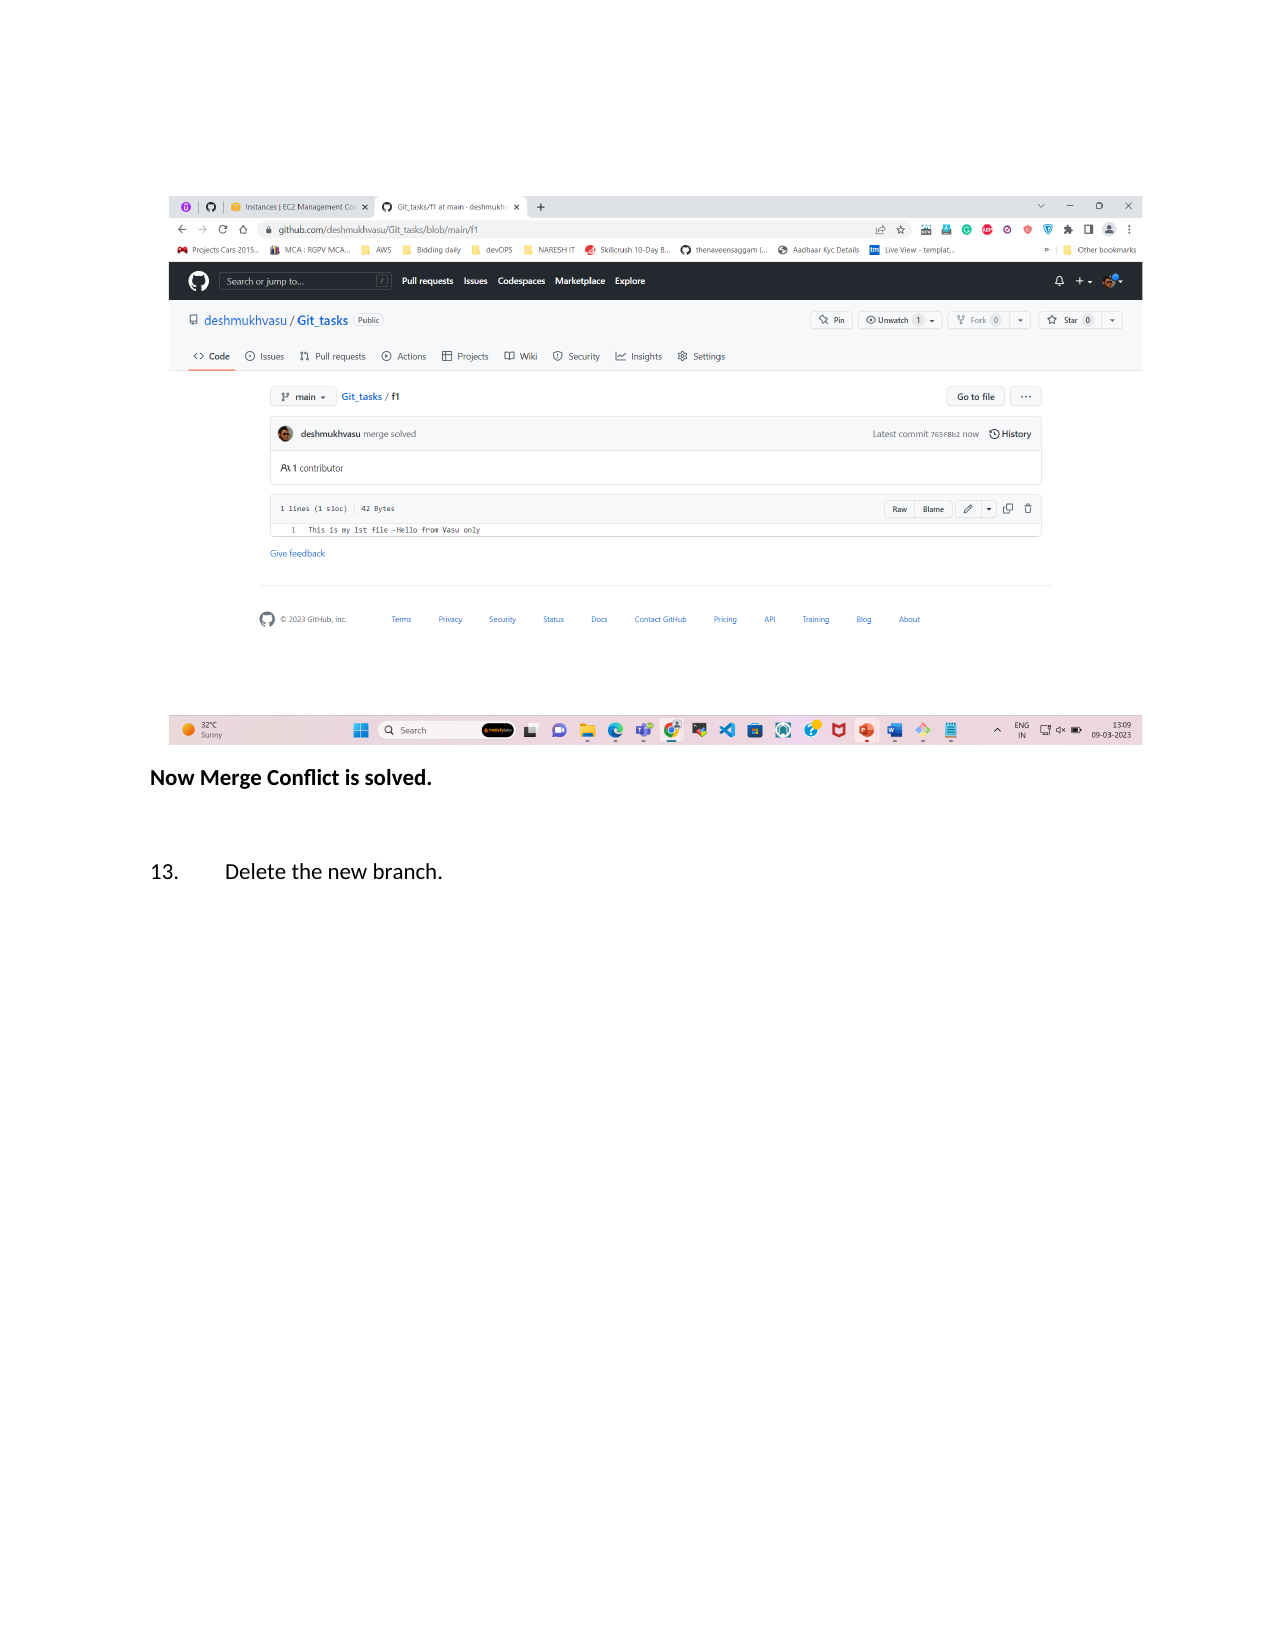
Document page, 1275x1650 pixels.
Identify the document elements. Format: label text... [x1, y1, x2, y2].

text 13. Delete the new branch. [150, 857, 1125, 885]
text Now Merge Conflict is solved. [150, 763, 1125, 791]
